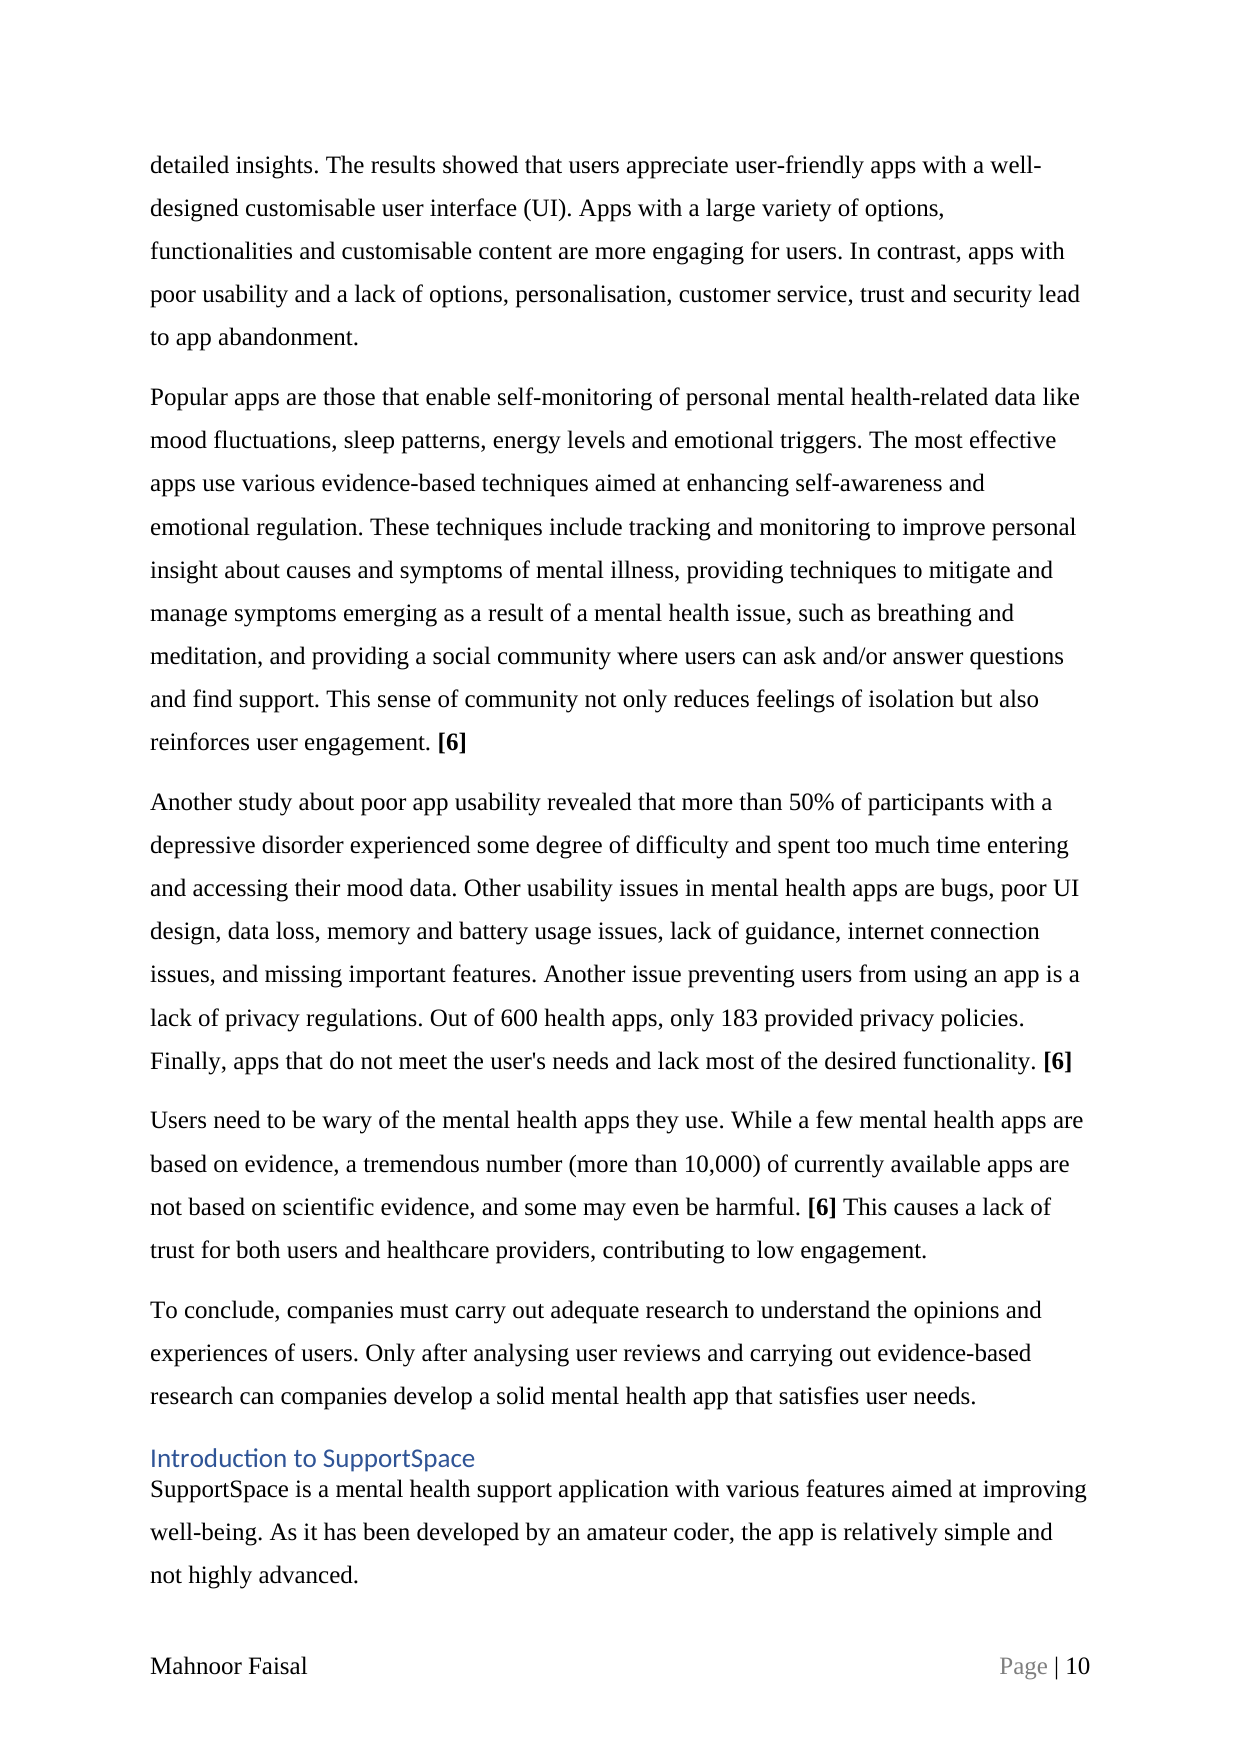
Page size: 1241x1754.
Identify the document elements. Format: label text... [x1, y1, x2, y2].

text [150, 150, 1090, 351]
text Popular apps are those that enable self-monitoring of personal mental health-related data like mood fluctuations, sleep patterns, energy levels and emotional triggers. The most effective apps use various evidence-based techniques aimed at enhancing self-awareness and emotional regulation. These techniques include tracking and monitoring to improve personal insight about causes and symptoms of mental illness, providing techniques to mitigate and manage symptoms emerging as a result of a mental health issue, such as breathing and meditation, and providing a social community where users can ask and/or answer questions and find support. This sense of community not only reduces feelings of isolation but also reinforces user engagement. [6] [150, 382, 1090, 756]
text To conclude, companies must carry out adequate research to understand the opinions and experiences of users. Only after analysing user reviews and carrying out evidence-based research can companies develop a solid mental health app that satisfies user needs. [150, 1295, 1090, 1410]
text Users need to be wary of the mental health apps they use. While a few mental health apps are based on evidence, a tremendous number (more than 10,000) of currently available apps are not based on scientific evidence, and some may even be harmful. [6] This causes a lack of trust for both users and healthcare providers, contributing to low engagement. [150, 1106, 1090, 1264]
subtitle Introduction to SupportSpace [150, 1441, 1090, 1474]
text SupportSpace is a mental health support application with various features aimed at improving well-being. As it has been developed by an amateur coder, the app is relatively simple and not highly advanced. [150, 1474, 1090, 1589]
text Another study about poor app usability revealed that more than 50% of participants with a depressive disorder experienced some degree of difficulty and spent too much time entering and accessing their mood data. Other usability issues in mental health apps are bugs, poor UI design, data loss, memory and battery usage issues, lack of guidance, internet connection issues, and missing important features. Another issue preventing users from using an app is a lack of privacy regulations. Out of 600 health apps, only 183 provided privacy policies. Finally, apps that do not meet the user's needs and lack most of the desired functionality. [6] [150, 787, 1090, 1074]
